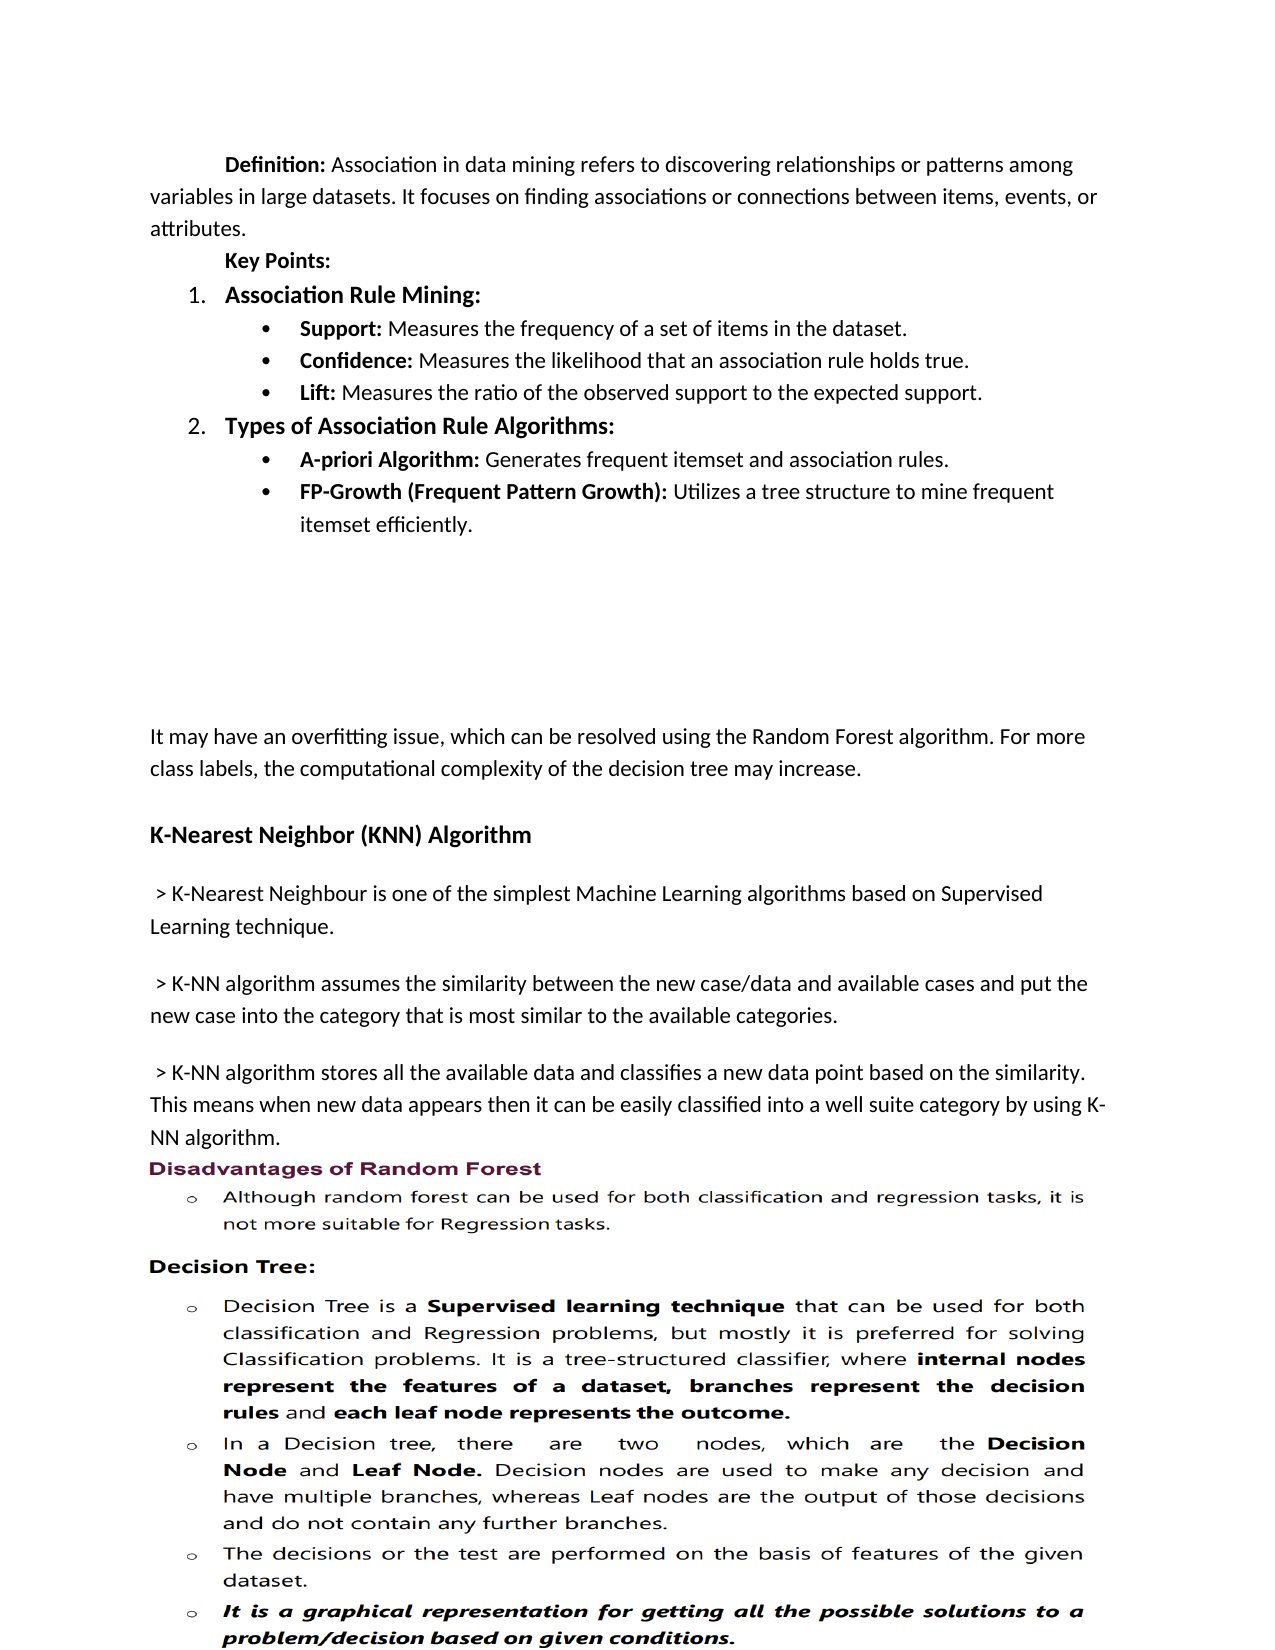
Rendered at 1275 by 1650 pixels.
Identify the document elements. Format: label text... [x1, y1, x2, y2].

list Support: Measures the frequency of a set of items in the dataset. [262, 314, 1125, 342]
text > K-NN algorithm stores all the available data and classifies a new data point based on the similarity. This means when new data appears then it can be easily classified into a well suite category by using K- NN algorithm. [150, 1058, 1125, 1151]
list A-priori Algorithm: Generates frequent itemset and association rules. [262, 445, 1125, 473]
picture [139, 1153, 1111, 1647]
text Definition: Association in data mining refers to discovering relationships or patterns among variables in large datasets. It focuses on finding associations or connections between items, events, or attributes. [150, 150, 1125, 242]
list Types of Association Rule Algorithms: [187, 410, 1125, 441]
list Confidence: Measures the likelihood that an association rule holds true. [262, 346, 1125, 374]
text > K-NN algorithm assumes the similarity between the new case/data and available cases and put the new case into the category that is most similar to the available categories. [150, 969, 1125, 1029]
text Key Points: [150, 247, 1125, 274]
list Association Rule Mining: [187, 279, 1125, 309]
text K-Nearest Neighbor (KNN) Algorithm [150, 819, 1125, 850]
text It may have an overfitting issue, which can be resolved using the Random Forest algorithm. For more class labels, the computational complexity of the decision tree may increase. [150, 722, 1125, 782]
text > K-Nearest Neighbour is one of the simplest Machine Learning algorithms based on Supervised Learning technique. [150, 879, 1125, 940]
list FP-Growth (Frequent Pattern Growth): Utilizes a tree structure to mine frequent itemset efficiently. [262, 477, 1125, 538]
list Lift: Measures the ratio of the observed support to the expected support. [262, 378, 1125, 406]
